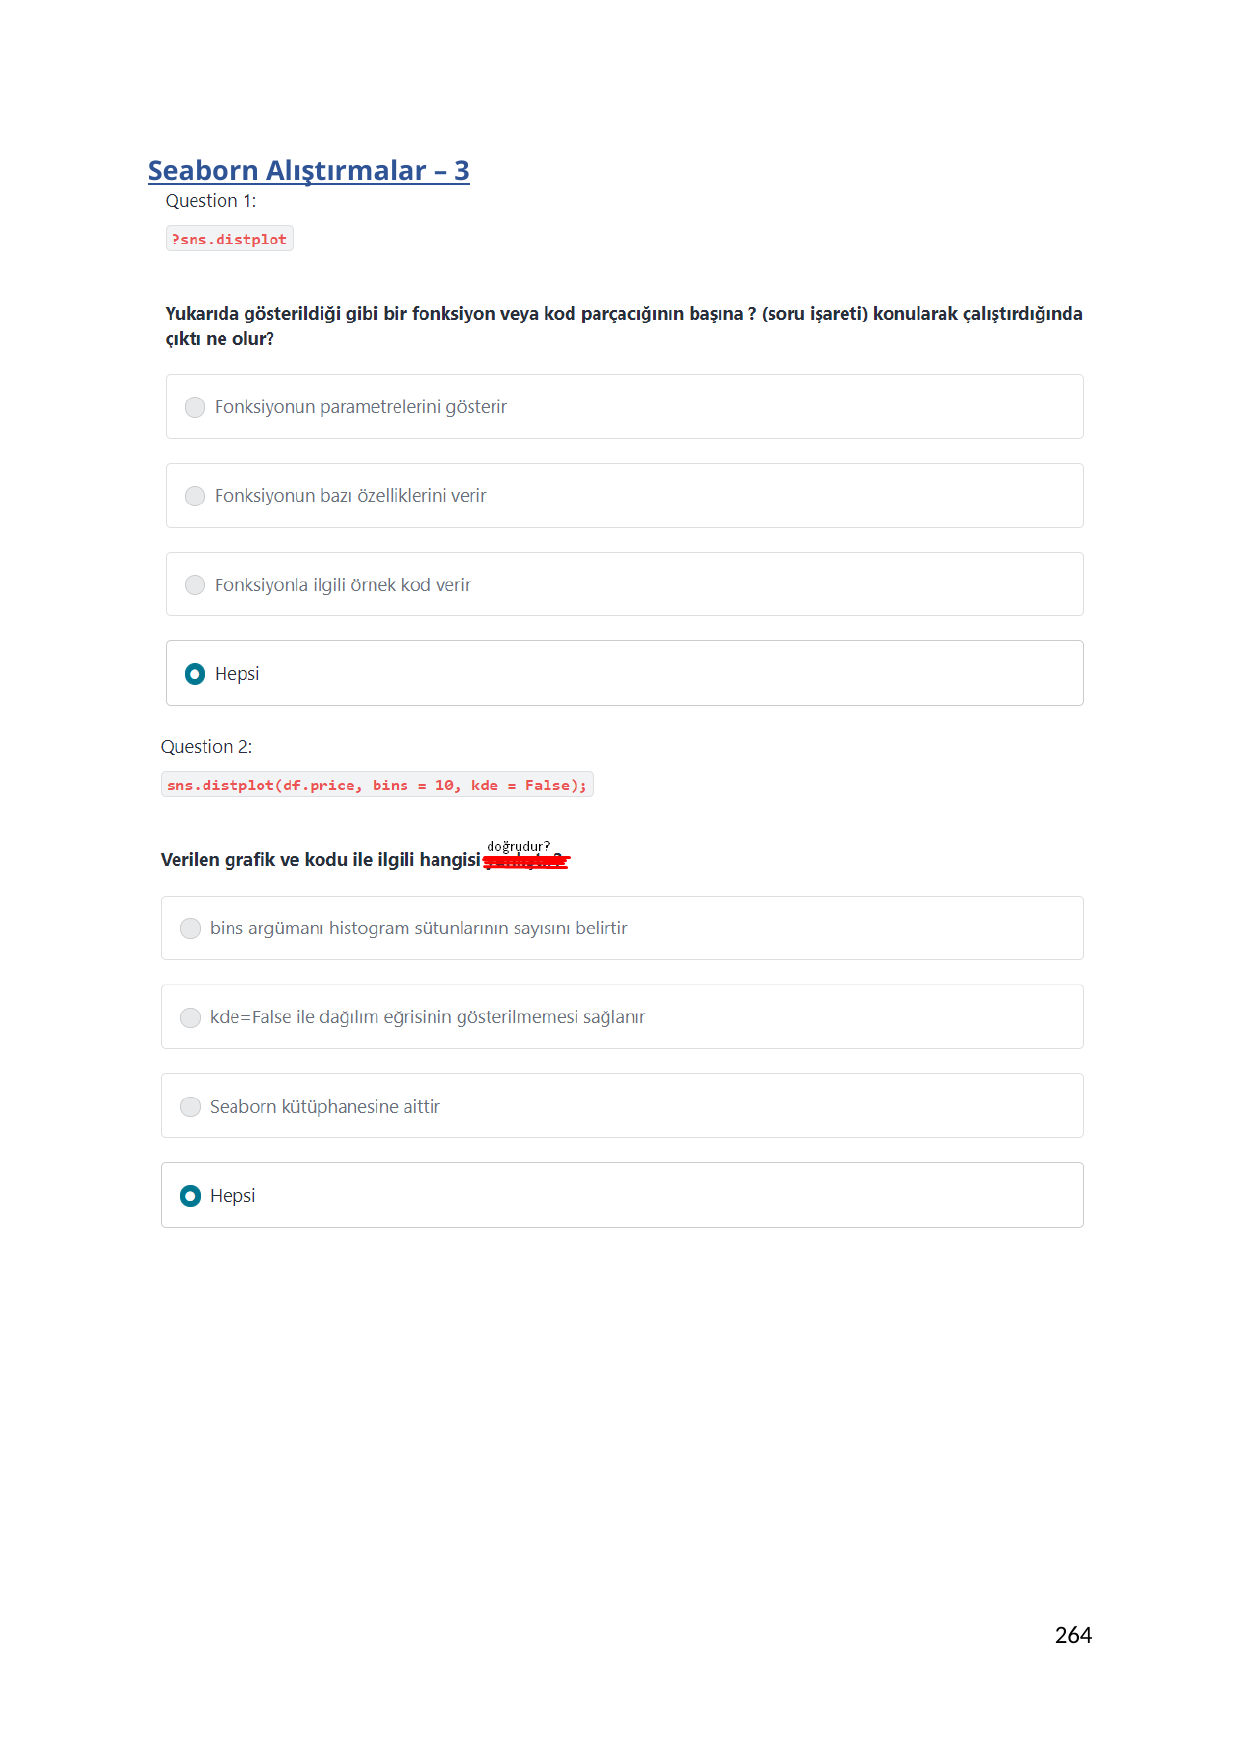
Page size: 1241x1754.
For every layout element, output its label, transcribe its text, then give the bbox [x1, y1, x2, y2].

picture [147, 191, 1093, 712]
subtitle Seaborn Alıştırmalar – 3 [148, 152, 1092, 189]
picture [147, 730, 1093, 1240]
